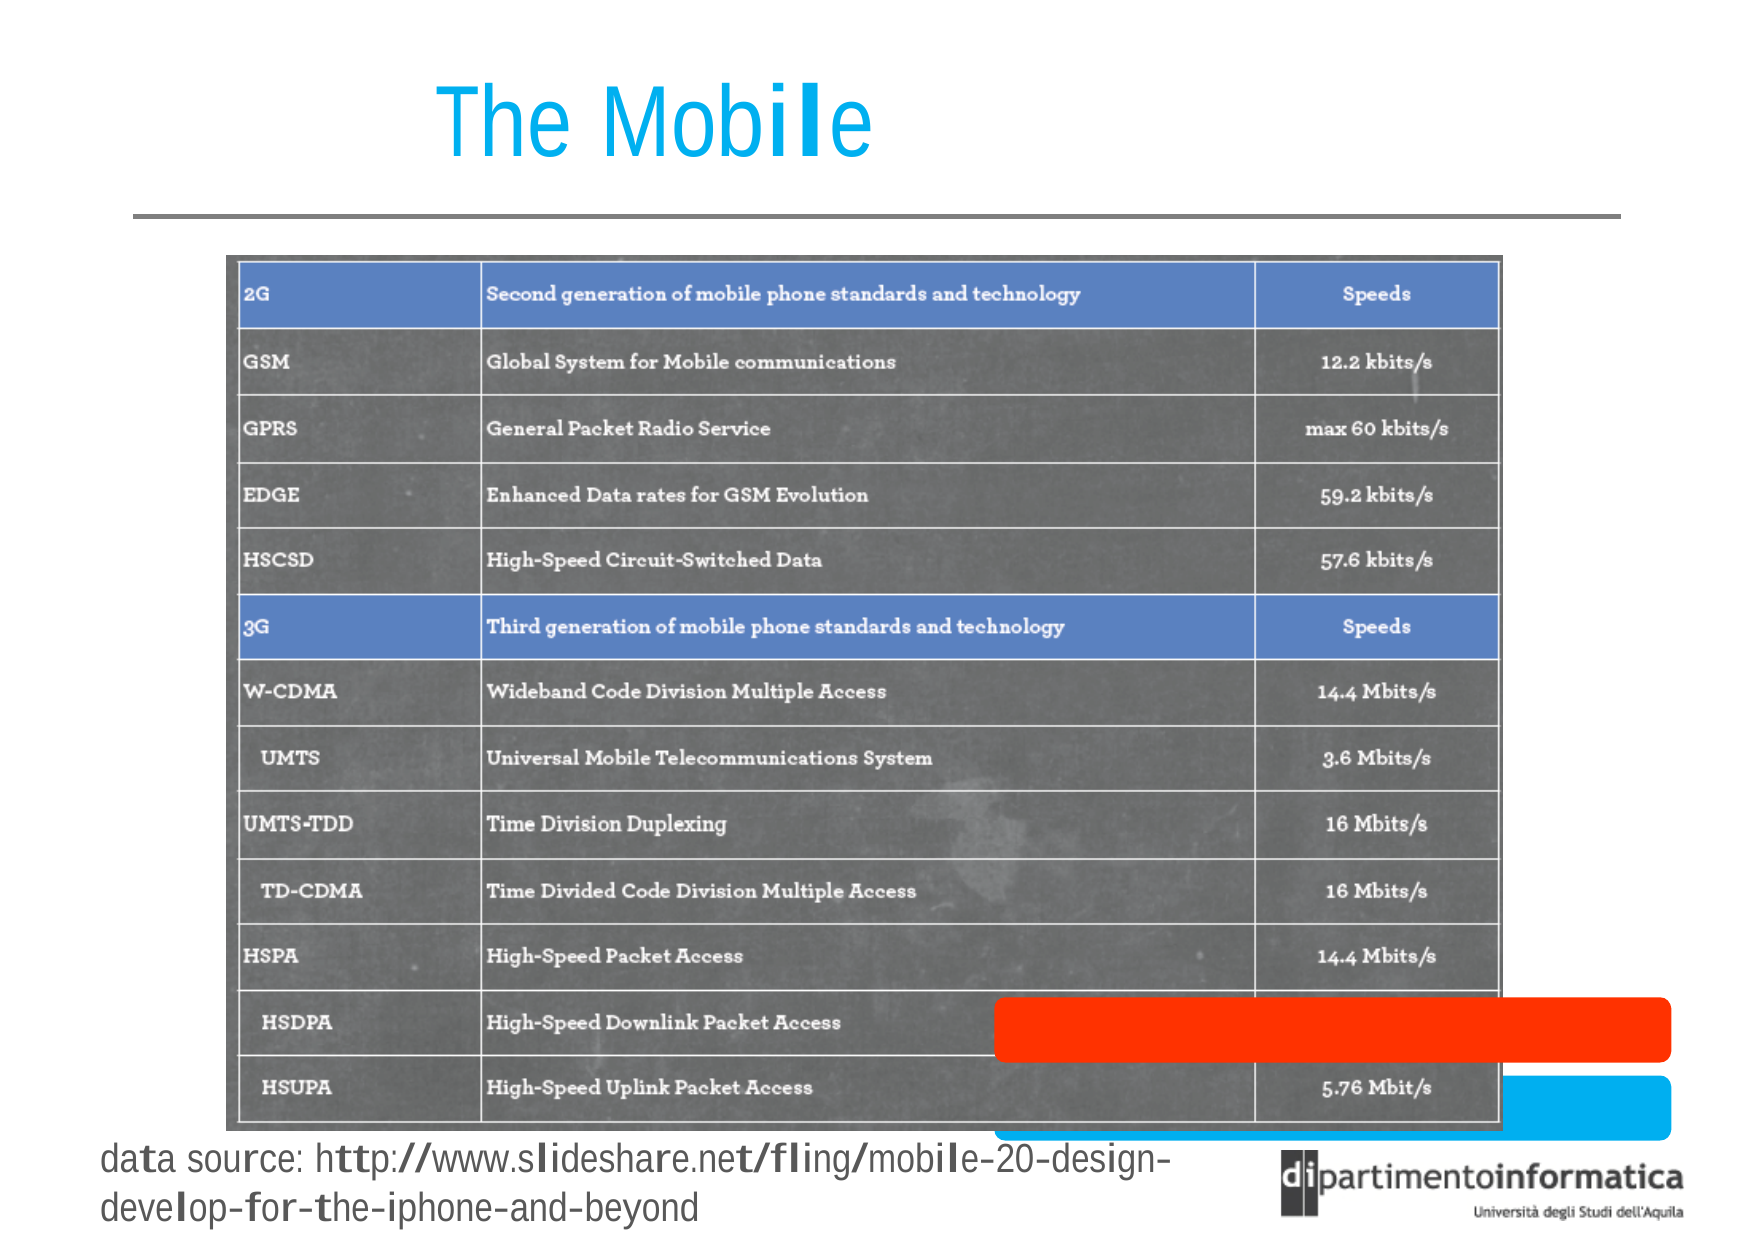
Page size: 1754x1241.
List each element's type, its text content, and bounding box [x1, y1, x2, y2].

text develop-for-the-iphone-and-beyond [100, 1183, 1696, 1230]
text data source: http://www.slideshare.net/fling/mobile-20-design- [100, 1141, 1696, 1180]
picture [1280, 1150, 1685, 1221]
picture [226, 255, 1503, 1131]
